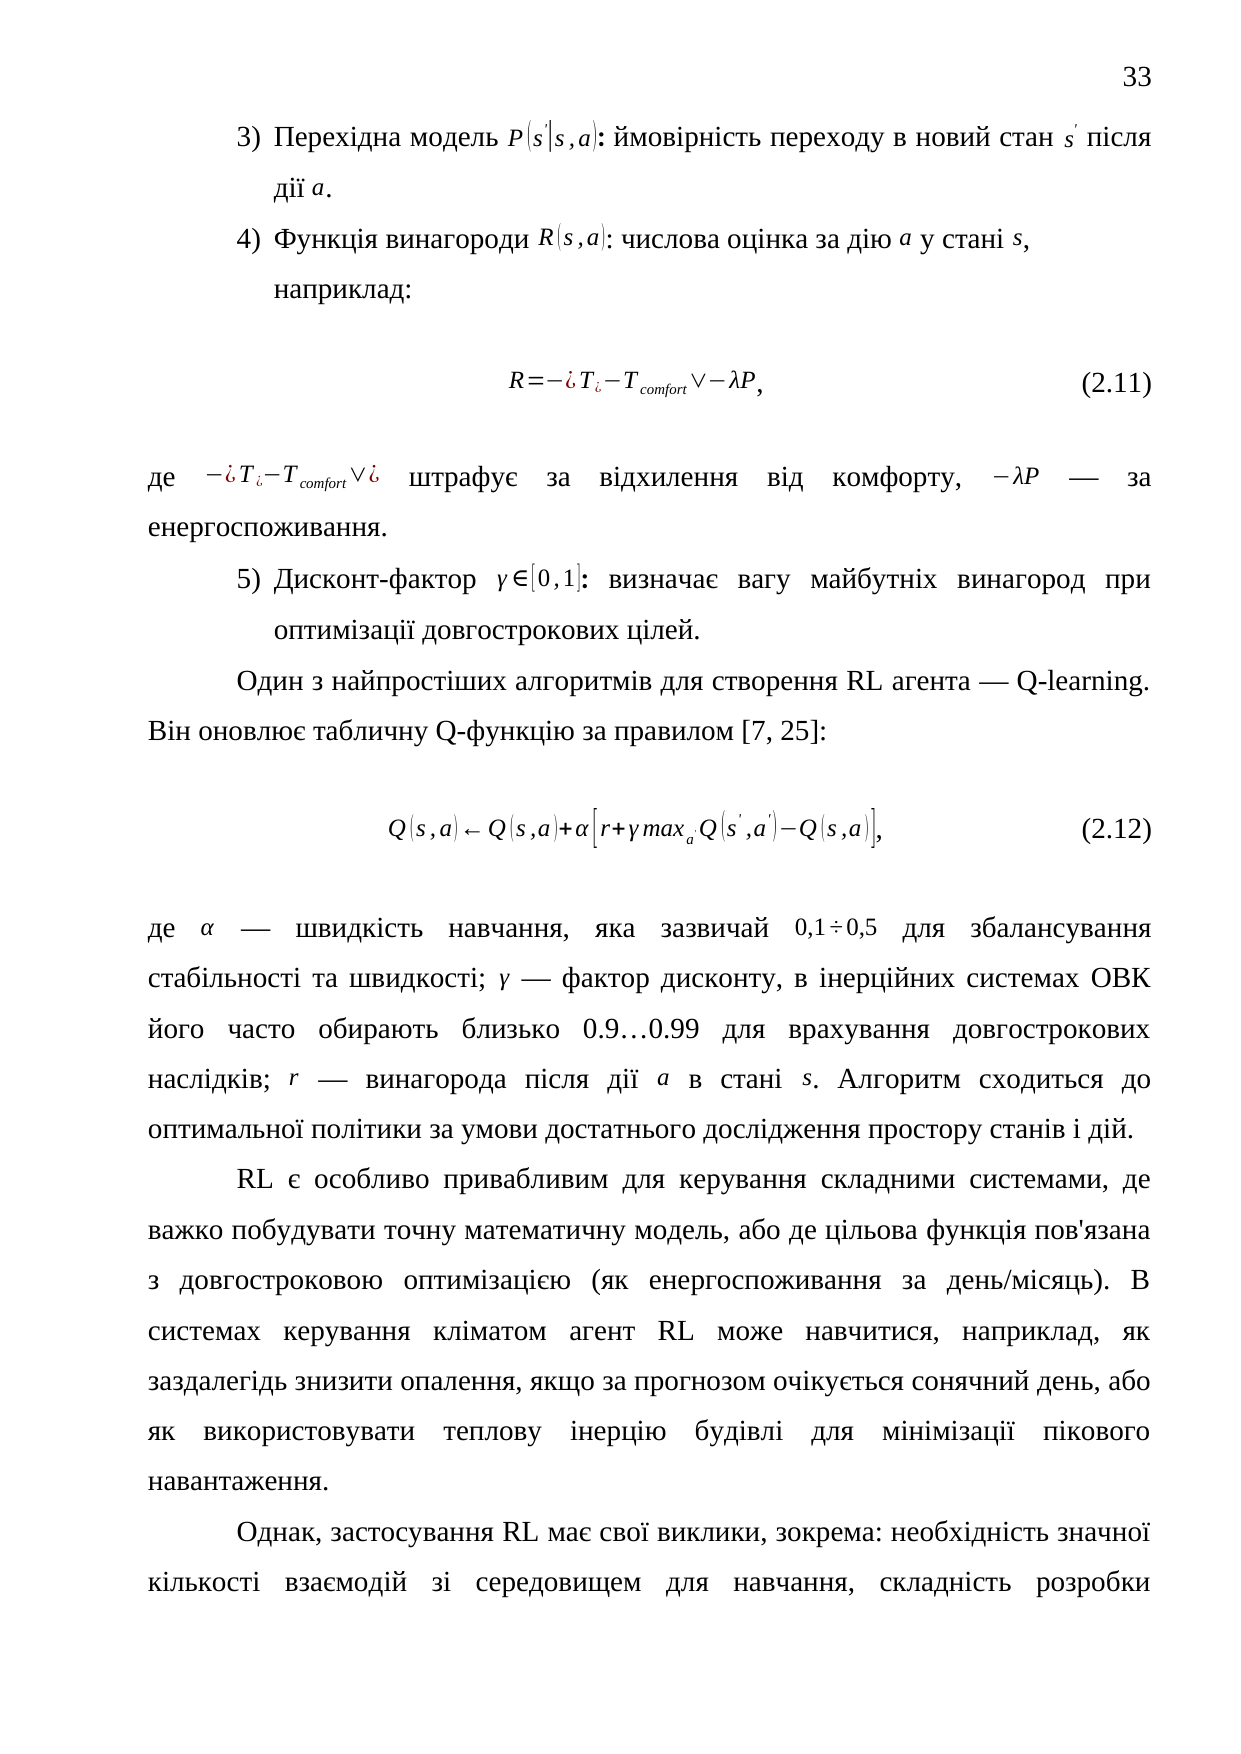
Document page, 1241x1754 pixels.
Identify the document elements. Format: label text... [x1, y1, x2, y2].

text RL є особливо привабливим для керування складними системами, де важко побудувати точну математичну модель, або де цільова функція пов'язана з довгостроковою оптимізацією (як енергоспоживання за день/місяць). В системах керування кліматом агент RL може навчитися, наприклад, як заздалегідь знизити опалення, якщо за прогнозом очікується сонячний день, або як використовувати теплову інерцію будівлі для мінімізації пікового навантаження. [148, 1162, 1152, 1497]
text , (2.12) [148, 807, 1152, 849]
text Один з найпростіших алгоритмів для створення RL агента — Q-learning. Він оновлює табличну Q-функцію за правилом [7, 25]: [148, 663, 1152, 746]
list Дисконт-фактор : визначає вагу майбутніх винагород при оптимізації довгострокових цілей. [236, 560, 1152, 646]
text , (2.11) [148, 365, 1152, 399]
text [148, 1514, 1152, 1598]
list Функція винагороди : числова оцінка за дію у стані , наприклад: [236, 221, 1152, 305]
text де штрафує за відхилення від комфорту, — за енергоспоживання. [148, 459, 1152, 543]
list Перехідна модель : ймовірність переходу в новий стан після дії . [236, 118, 1152, 204]
text де — швидкість навчання, яка зазвичай для збалансування стабільності та швидкості; — фактор дисконту, в інерційних системах ОВК його часто обирають близько 0.9…0.99 для врахування довгострокових наслідків; — винагорода після дії в стані . Алгоритм сходиться до оптимальної політики за умови достатнього дослідження простору станів і дій. [148, 910, 1152, 1145]
